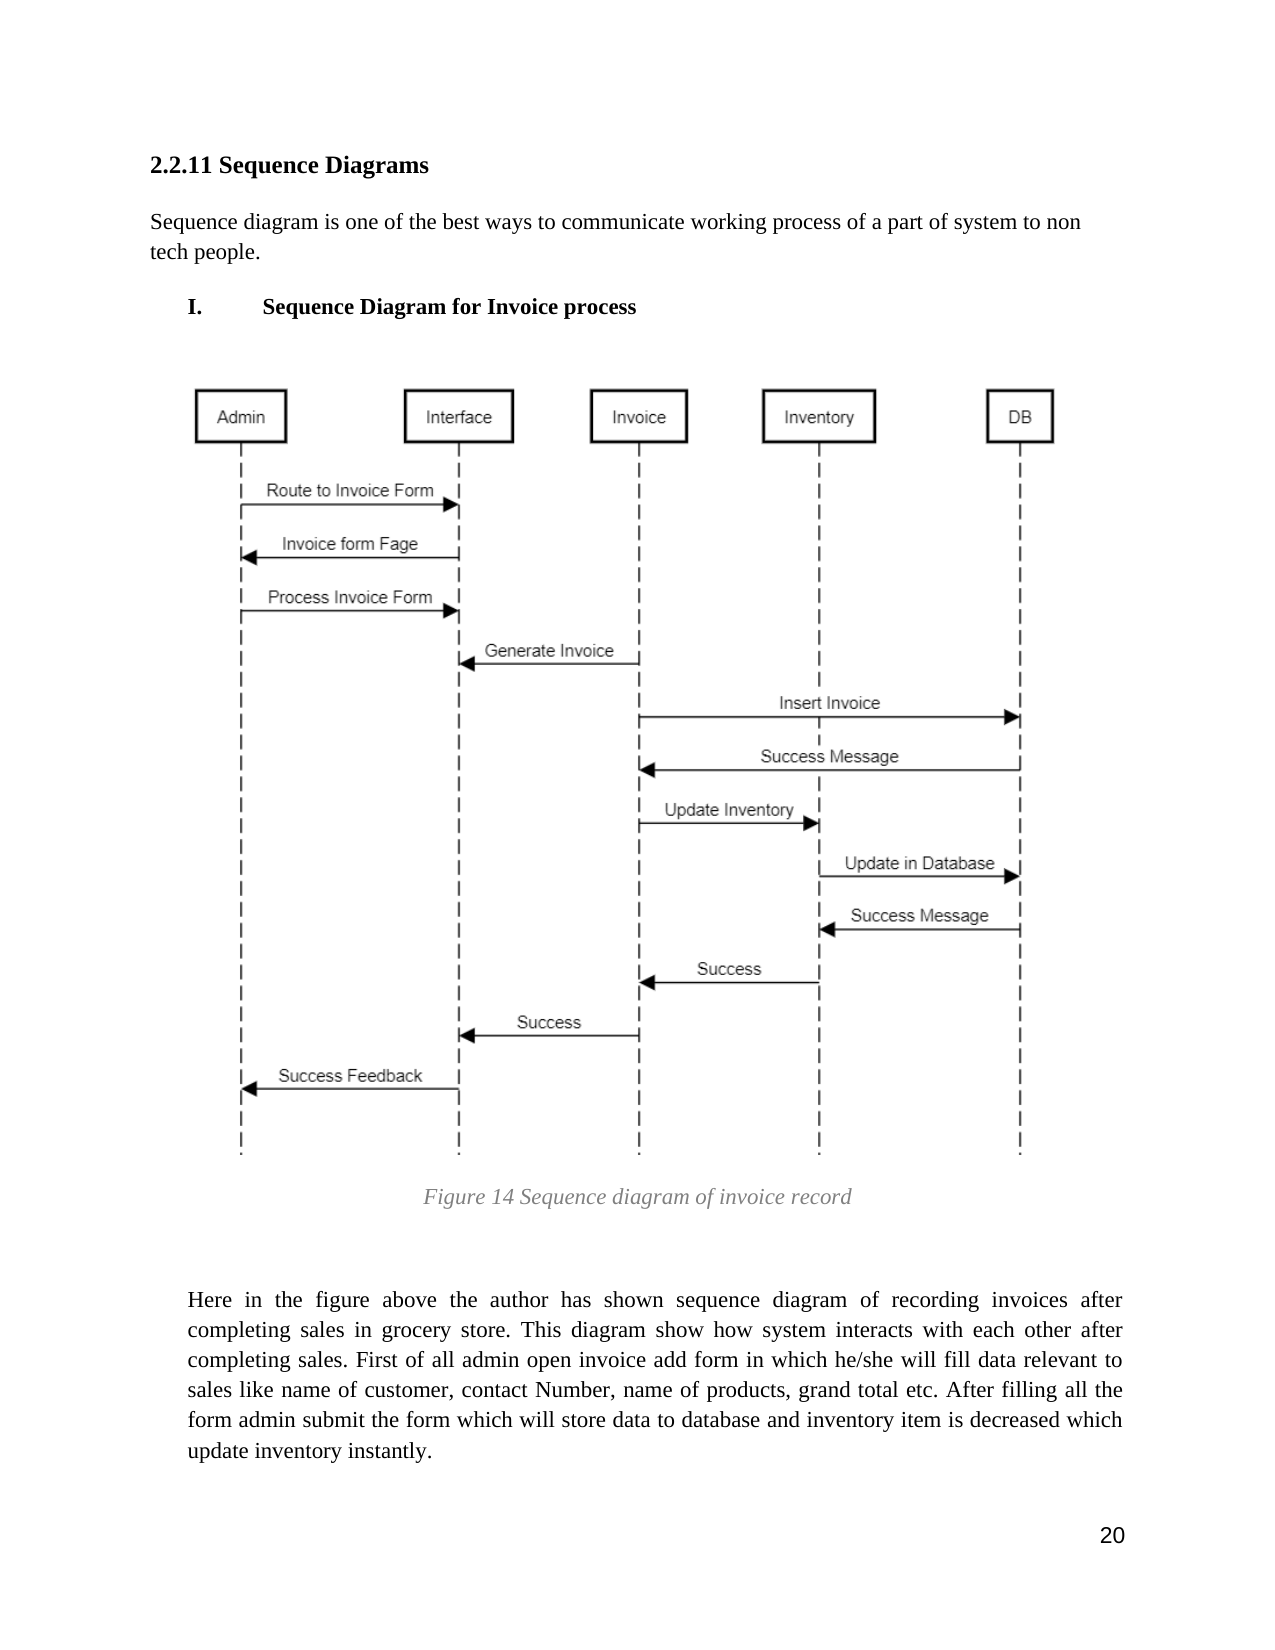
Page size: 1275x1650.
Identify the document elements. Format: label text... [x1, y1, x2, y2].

picture [187, 378, 1062, 1155]
subtitle 2.2.11 Sequence Diagrams [150, 150, 1125, 179]
text Figure 14 Sequence diagram of invoice record [150, 1183, 1125, 1209]
list Sequence Diagram for Invoice process [187, 293, 1125, 320]
text Here in the figure above the author has shown sequence diagram of recording invoices after completing sales in grocery store. This diagram show how system interacts with each other after completing sales. First of all admin open invoice add form in which he/she will fill data relevant to sales like name of customer, contact Number, name of products, grand total etc. After filling all the form admin submit the form which will store data to database and inventory item is decreased which update inventory instantly. [187, 1286, 1125, 1463]
text Sequence diagram is one of the best ways to communicate working process of a part of system to non tech people. [150, 208, 1125, 264]
